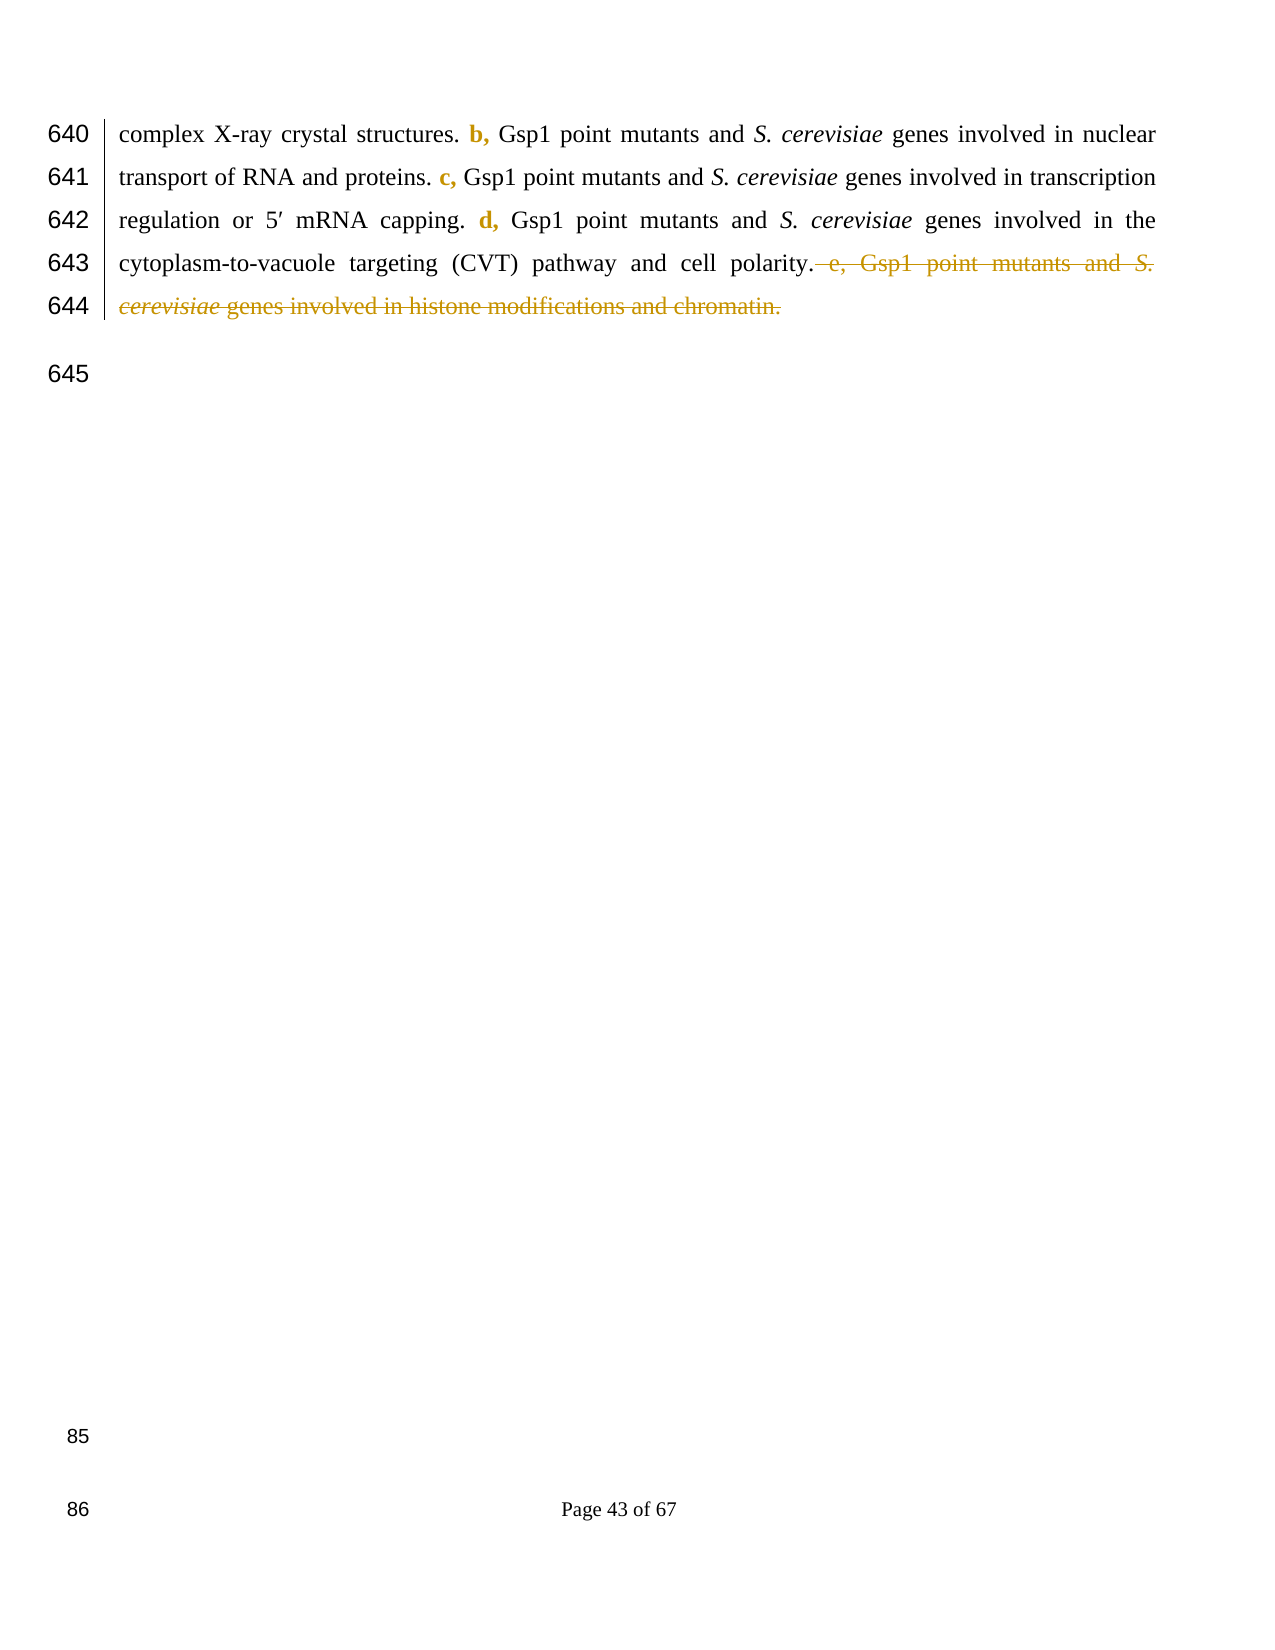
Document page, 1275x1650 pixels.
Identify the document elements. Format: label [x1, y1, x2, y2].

text [119, 119, 1156, 320]
